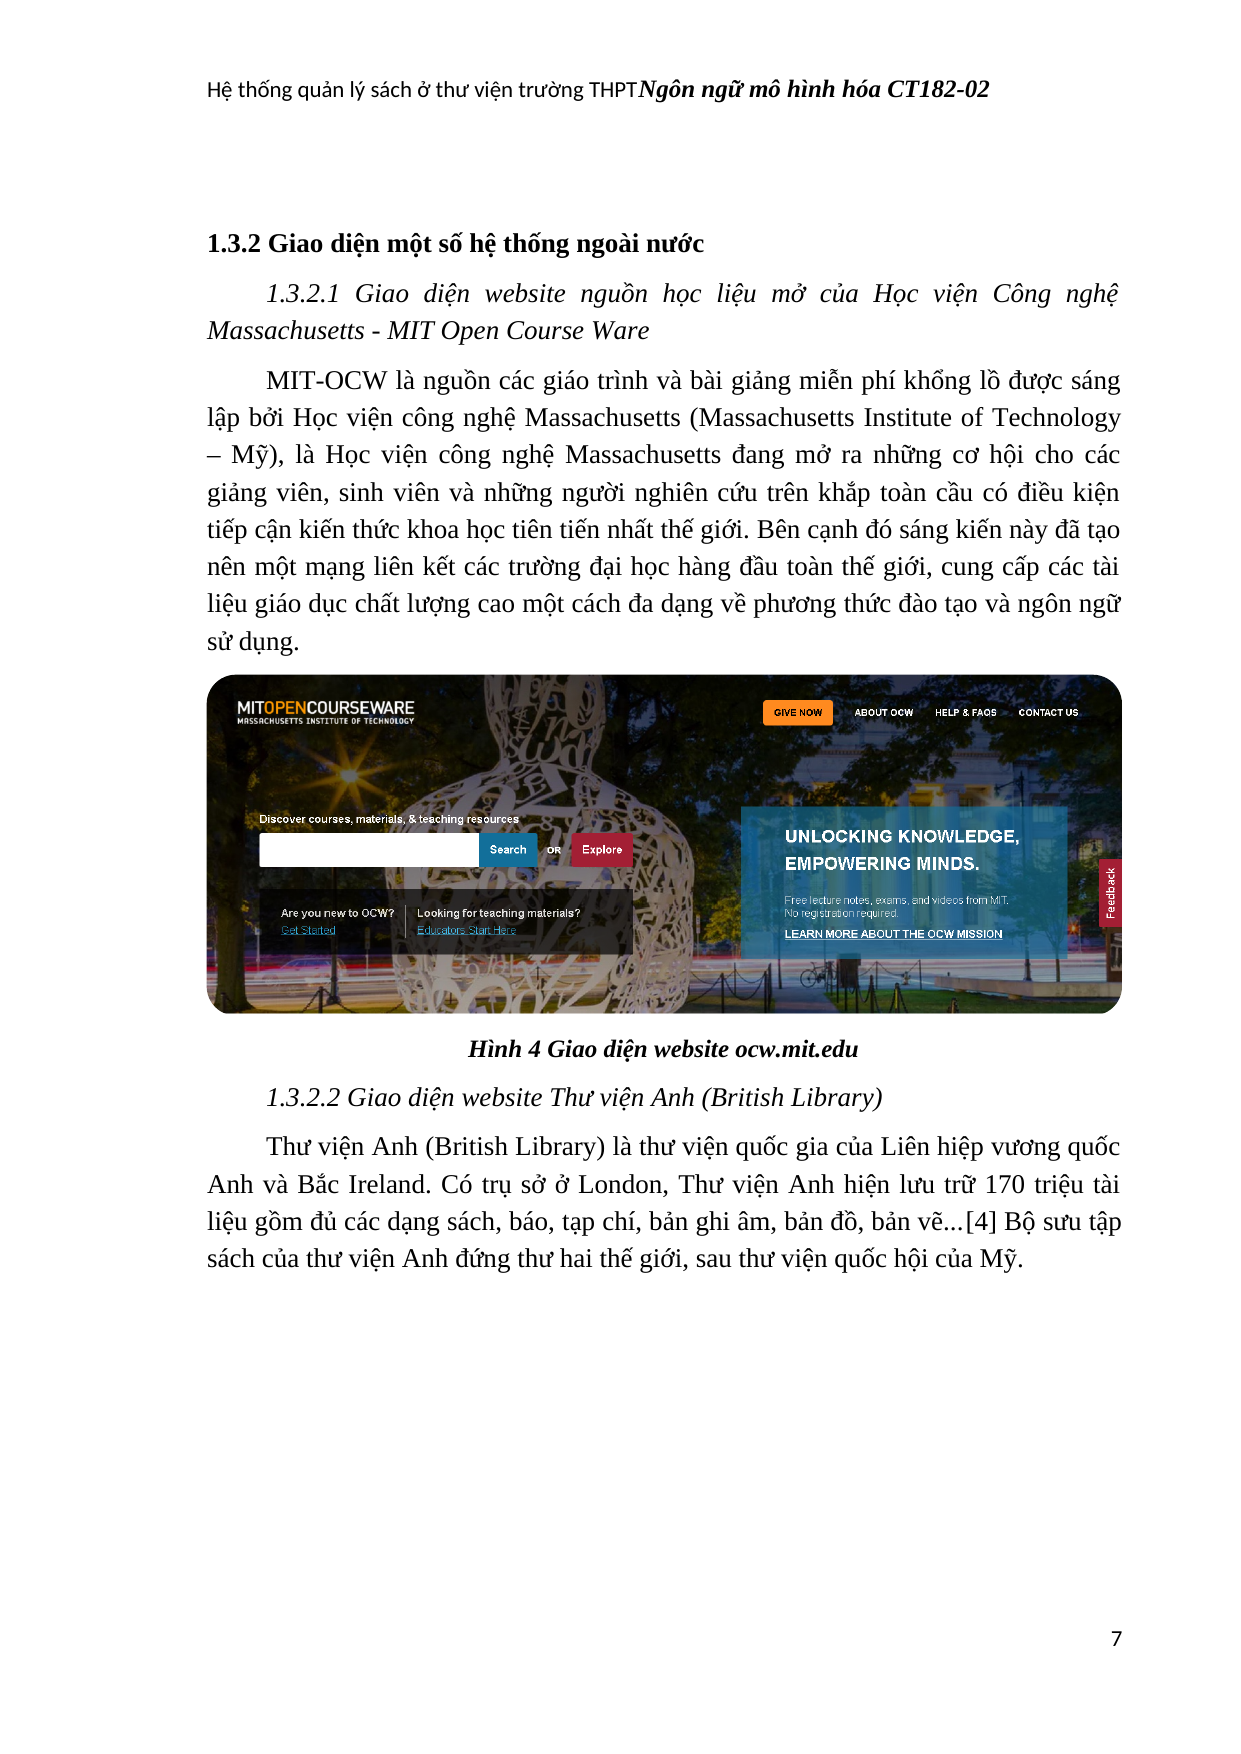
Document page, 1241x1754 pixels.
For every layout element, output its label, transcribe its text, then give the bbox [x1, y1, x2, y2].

subtitle 1.3.2.2 Giao diện website Thư viện Anh (British Library) [207, 1081, 1122, 1112]
subtitle 1.3.2.1 Giao diện website nguồn học liệu mở của Học viện Công nghệ Massachusetts - MIT Open Course Ware [207, 277, 1122, 345]
text MIT-OCW là nguồn các giáo trình và bài giảng miễn phí khổng lồ được sáng lập bởi Học viện công nghệ Massachusetts (Massachusetts Institute of Technology – Mỹ), là Học viện công nghệ Massachusetts đang mở ra những cơ hội cho các giảng viên, sinh viên và những người nghiên cứu trên khắp toàn cầu có điều kiện tiếp cận kiến thức khoa học tiên tiến nhất thế giới. Bên cạnh đó sáng kiến này đã tạo nên một mạng liên kết các trường đại học hàng đầu toàn thế giới, cung cấp các tài liệu giáo dục chất lượng cao một cách đa dạng về phương thức đào tạo và ngôn ngữ sử dụng. [207, 364, 1122, 656]
subtitle 1.3.2 Giao diện một số hệ thống ngoài nước [207, 227, 1122, 258]
text Thư viện Anh (British Library) là thư viện quốc gia của Liên hiệp vương quốc Anh và Bắc Ireland. Có trụ sở ở London, Thư viện Anh hiện lưu trữ 170 triệu tài liệu gồm đủ các dạng sách, báo, tạp chí, bản ghi âm, bản đồ, bản vẽ...[4] Bộ sưu tập sách của thư viện Anh đứng thư hai thế giới, sau thư viện quốc hội của Mỹ. [207, 1130, 1122, 1273]
text Hình 4 Giao diện website ocw.mit.edu [207, 1034, 1122, 1062]
picture [206, 674, 1123, 1016]
